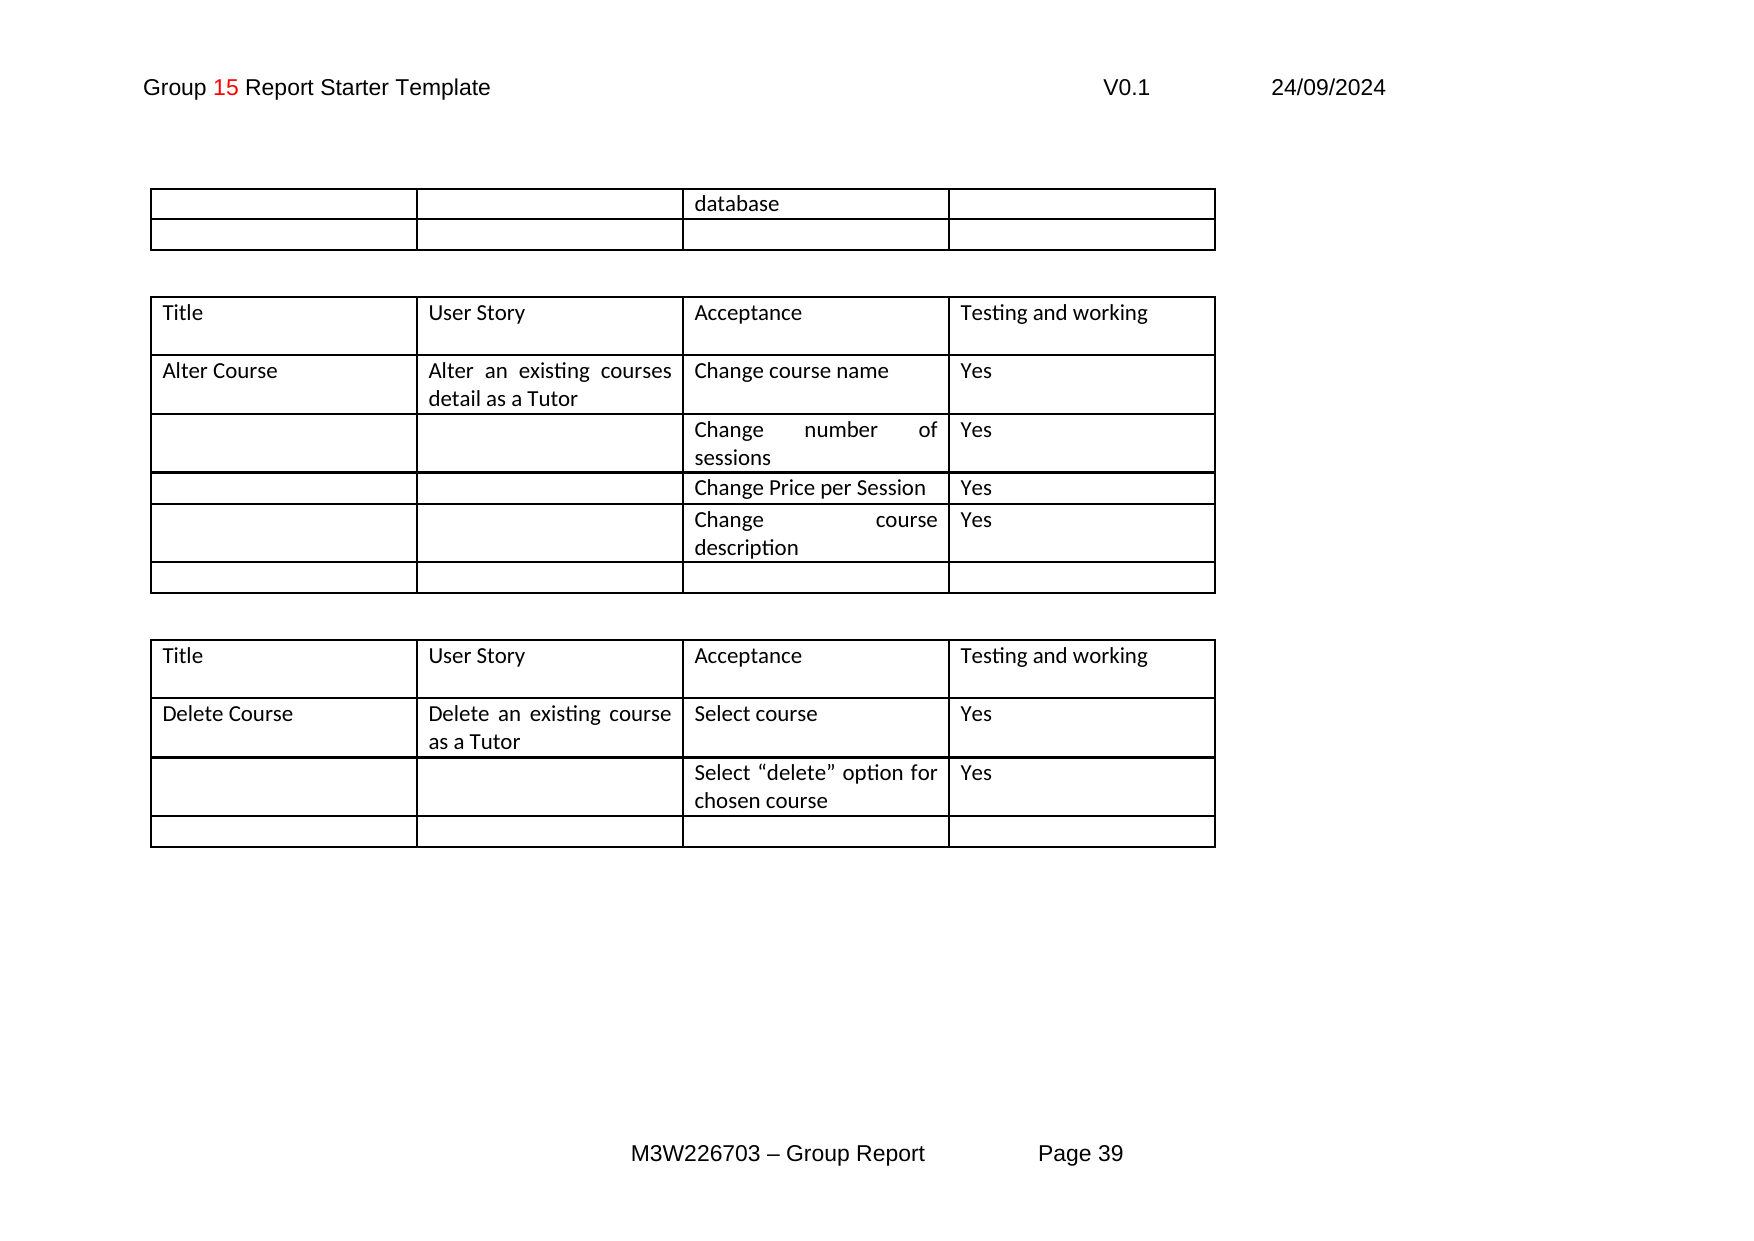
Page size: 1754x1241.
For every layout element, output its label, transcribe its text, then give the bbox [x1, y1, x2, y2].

table_cell Select “delete” option for chosen course [684, 759, 948, 814]
table_cell [950, 220, 1214, 249]
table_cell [684, 190, 948, 218]
table_cell Yes [950, 759, 1214, 814]
table_cell [152, 759, 416, 814]
table_cell [152, 563, 416, 592]
table_cell [418, 817, 682, 846]
table_cell Alter an existing courses detail as a Tutor [418, 356, 682, 413]
table_cell Alter Course [152, 356, 416, 413]
table_cell Delete Course [152, 699, 416, 756]
table_cell Yes [950, 699, 1214, 756]
table_cell [152, 415, 416, 471]
table_header User Story [418, 641, 682, 697]
table_header Testing and working [950, 641, 1214, 697]
table_header Acceptance [684, 298, 948, 354]
table_cell [418, 563, 682, 592]
table_cell [152, 190, 416, 218]
table_header User Story [418, 298, 682, 354]
table_cell [684, 563, 948, 592]
table_cell Change course name [684, 356, 948, 413]
table_cell [950, 563, 1214, 592]
table_cell [684, 220, 948, 249]
table_cell Yes [950, 474, 1214, 503]
table_cell [152, 505, 416, 561]
table_cell [152, 817, 416, 846]
table_header Acceptance [684, 641, 948, 697]
table_cell Change course description [684, 505, 948, 561]
table_cell Change number of sessions [684, 415, 948, 471]
table_header Title [152, 641, 416, 697]
table_cell Change Price per Session [684, 474, 948, 503]
table_cell Select course [684, 699, 948, 756]
table_header Testing and working [950, 298, 1214, 354]
table_header Title [152, 298, 416, 354]
table_cell [418, 190, 682, 218]
table_cell [684, 817, 948, 846]
table_cell [418, 474, 682, 503]
table_cell [418, 759, 682, 814]
table_cell Yes [950, 505, 1214, 561]
table_cell [152, 474, 416, 503]
table_cell [418, 505, 682, 561]
table_cell Yes [950, 415, 1214, 471]
table_cell [152, 220, 416, 249]
table_cell [418, 415, 682, 471]
table_cell [950, 817, 1214, 846]
table_cell Delete an existing course as a Tutor [418, 699, 682, 756]
table_cell Yes [950, 356, 1214, 413]
table_cell [418, 220, 682, 249]
table_cell No [950, 190, 1214, 218]
